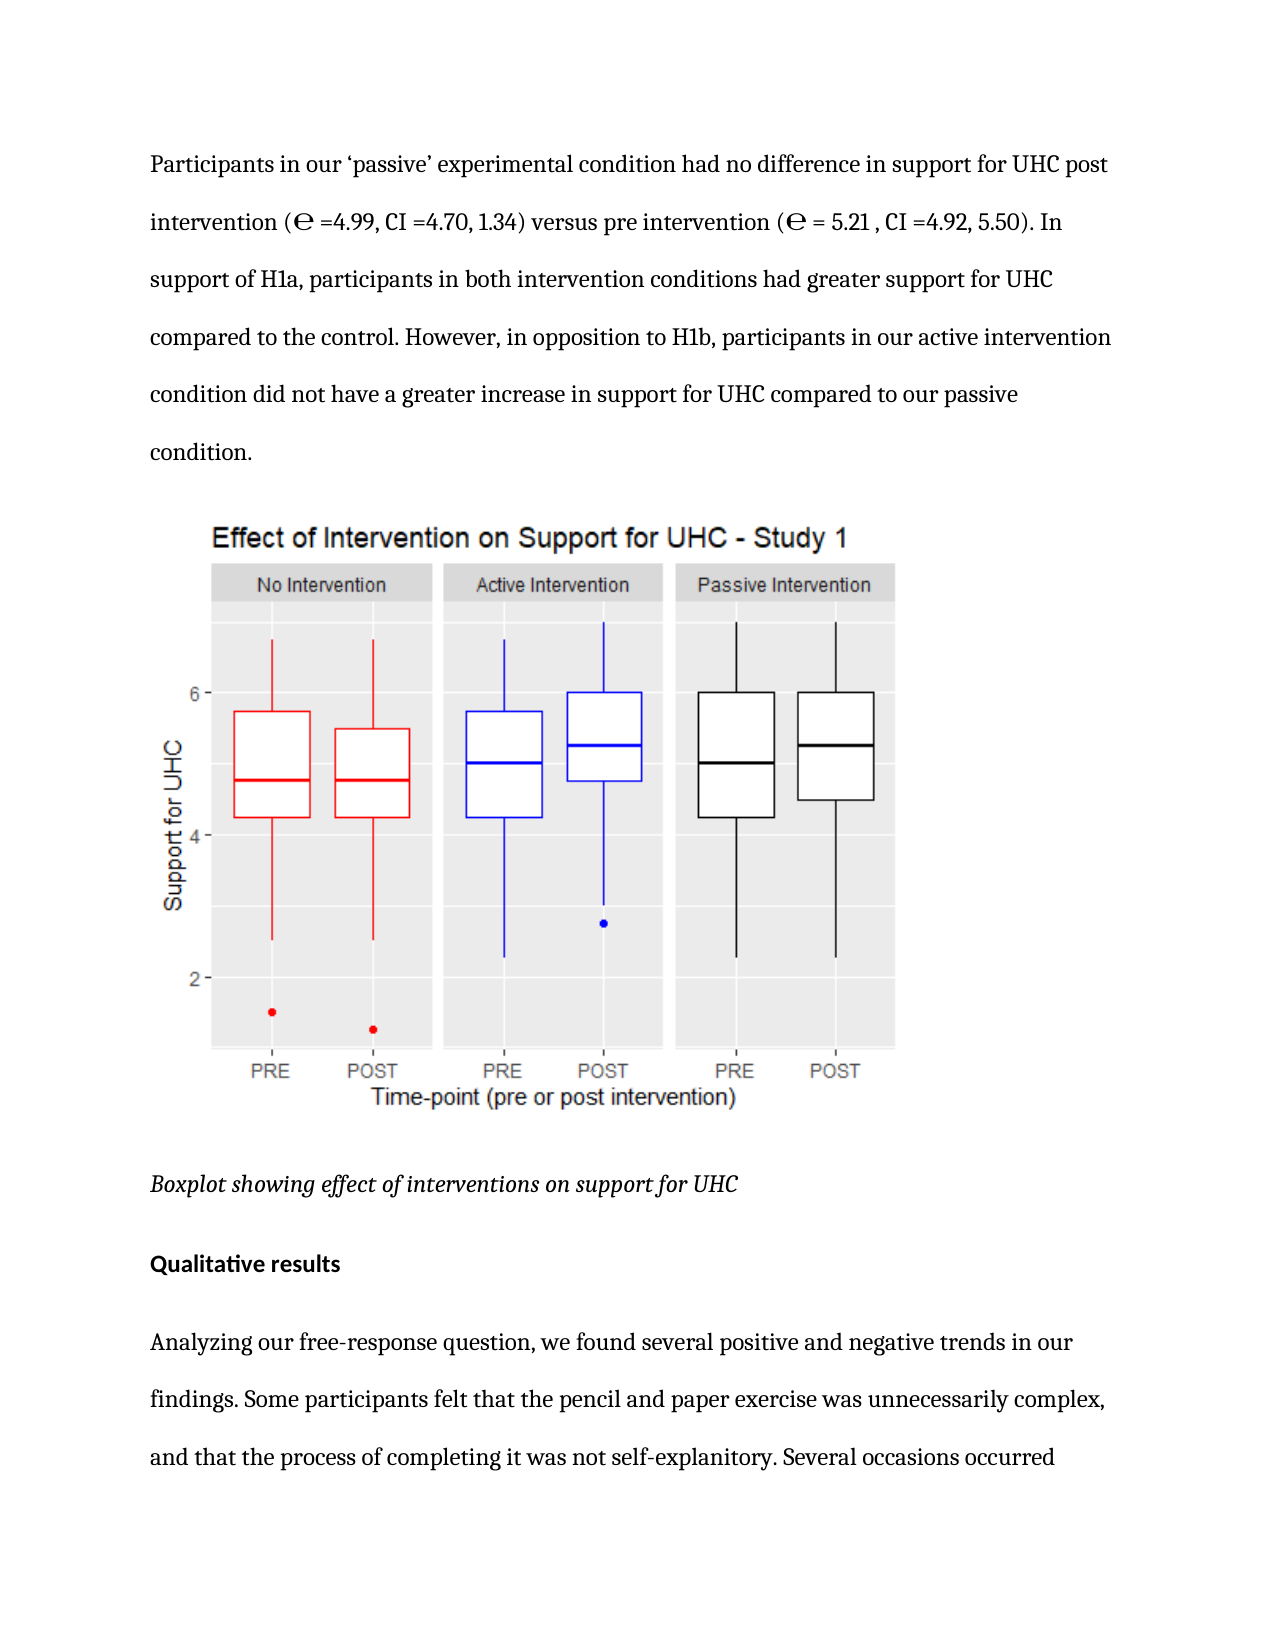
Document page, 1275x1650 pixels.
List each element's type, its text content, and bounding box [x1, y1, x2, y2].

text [150, 150, 1125, 466]
text Boxplot showing effect of interventions on support for UHC [150, 1170, 1125, 1198]
picture [150, 513, 908, 1121]
subtitle Qualitative results [150, 1248, 1125, 1278]
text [150, 1328, 1125, 1472]
